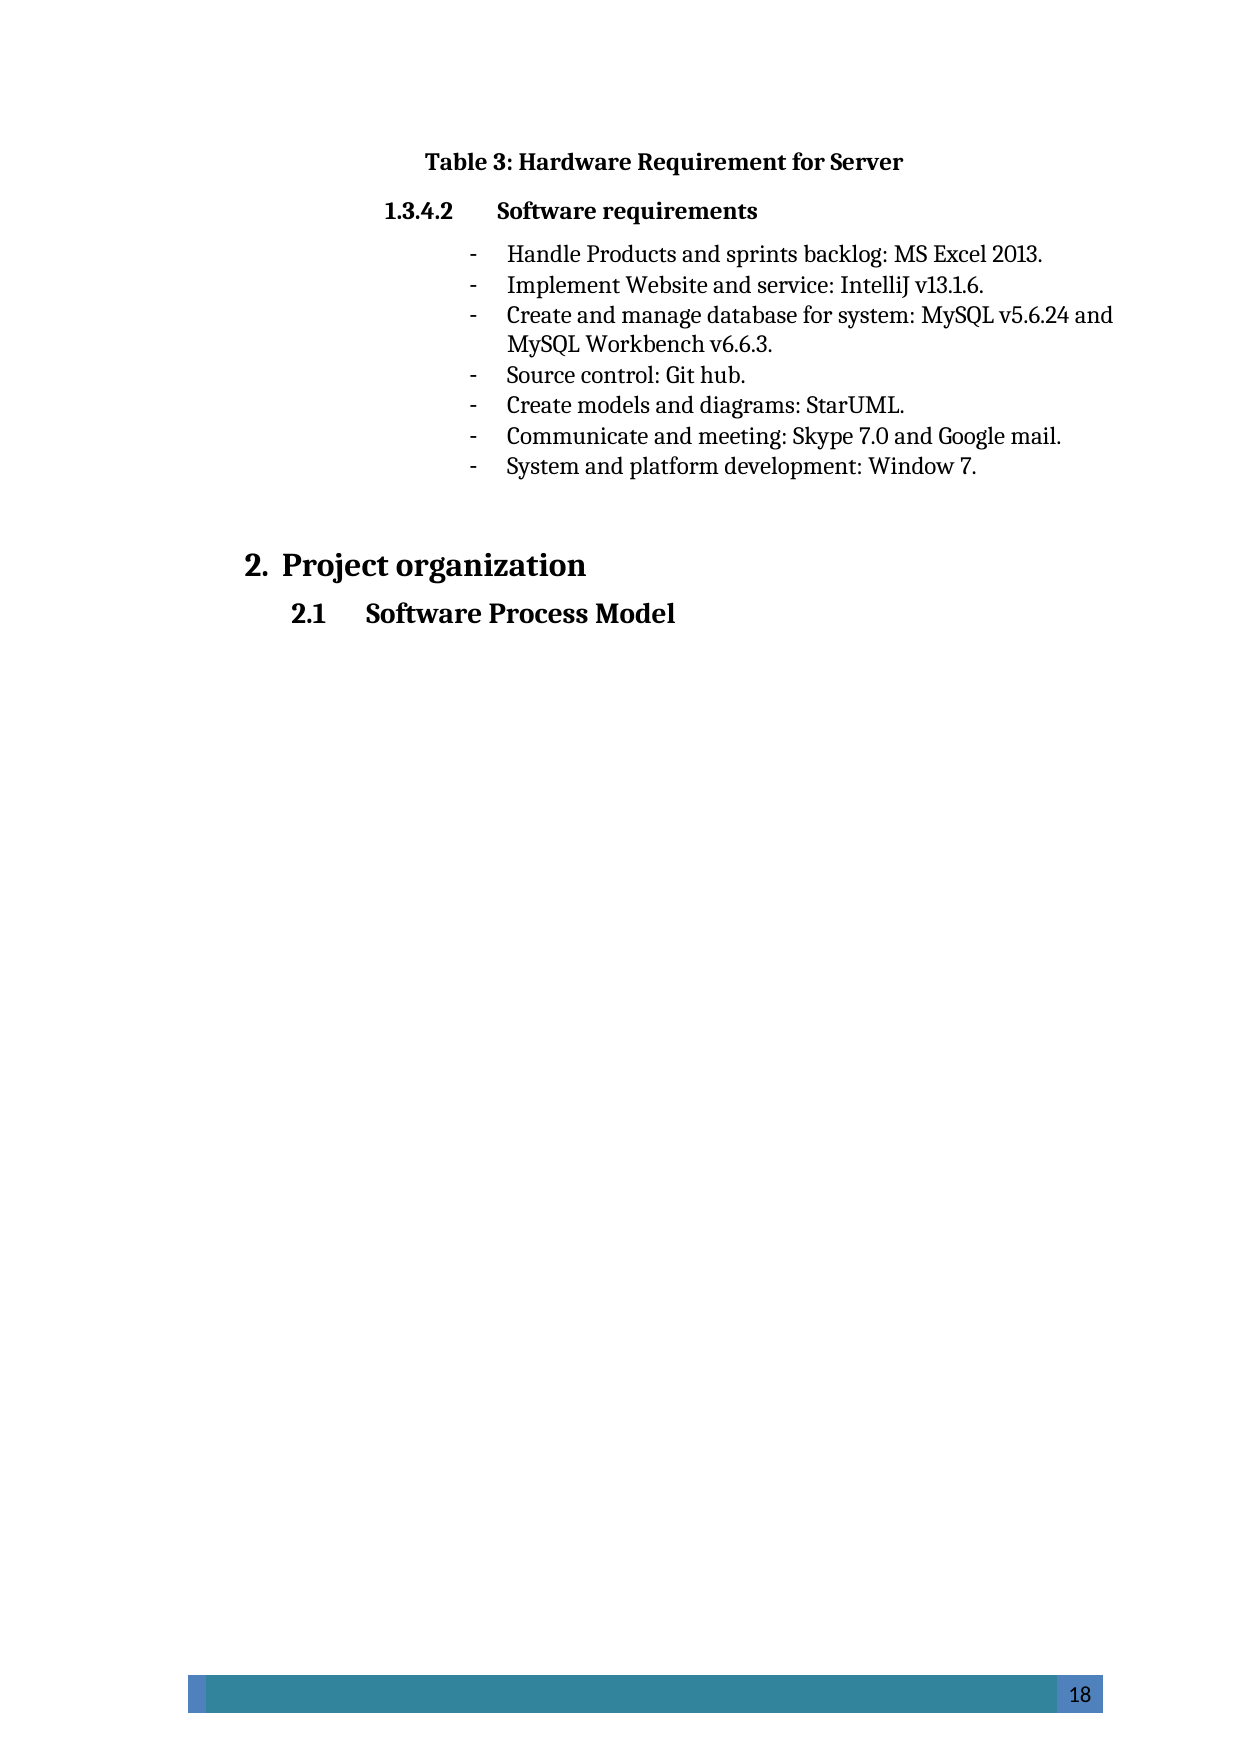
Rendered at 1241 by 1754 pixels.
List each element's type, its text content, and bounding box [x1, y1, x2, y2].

subtitle Software Process Model [291, 597, 1122, 631]
subtitle Software requirements [385, 197, 1122, 226]
list System and platform development: Window 7. [469, 450, 1122, 481]
list Implement Website and service: IntelliJ v13.1.6. [469, 269, 1122, 299]
subtitle Project organization [244, 547, 1122, 585]
list Communicate and meeting: Skype 7.0 and Google mail. [469, 420, 1122, 450]
list Create and manage database for system: MySQL v5.6.24 and MySQL Workbench v6.6.3. [469, 299, 1122, 359]
list Handle Products and sprints backlog: MS Excel 2013. [469, 238, 1122, 269]
list Source control: Git hub. [469, 359, 1122, 389]
list Create models and diagrams: StarUML. [469, 389, 1122, 420]
text Table 3: Hardware Requirement for Server [207, 148, 1122, 176]
